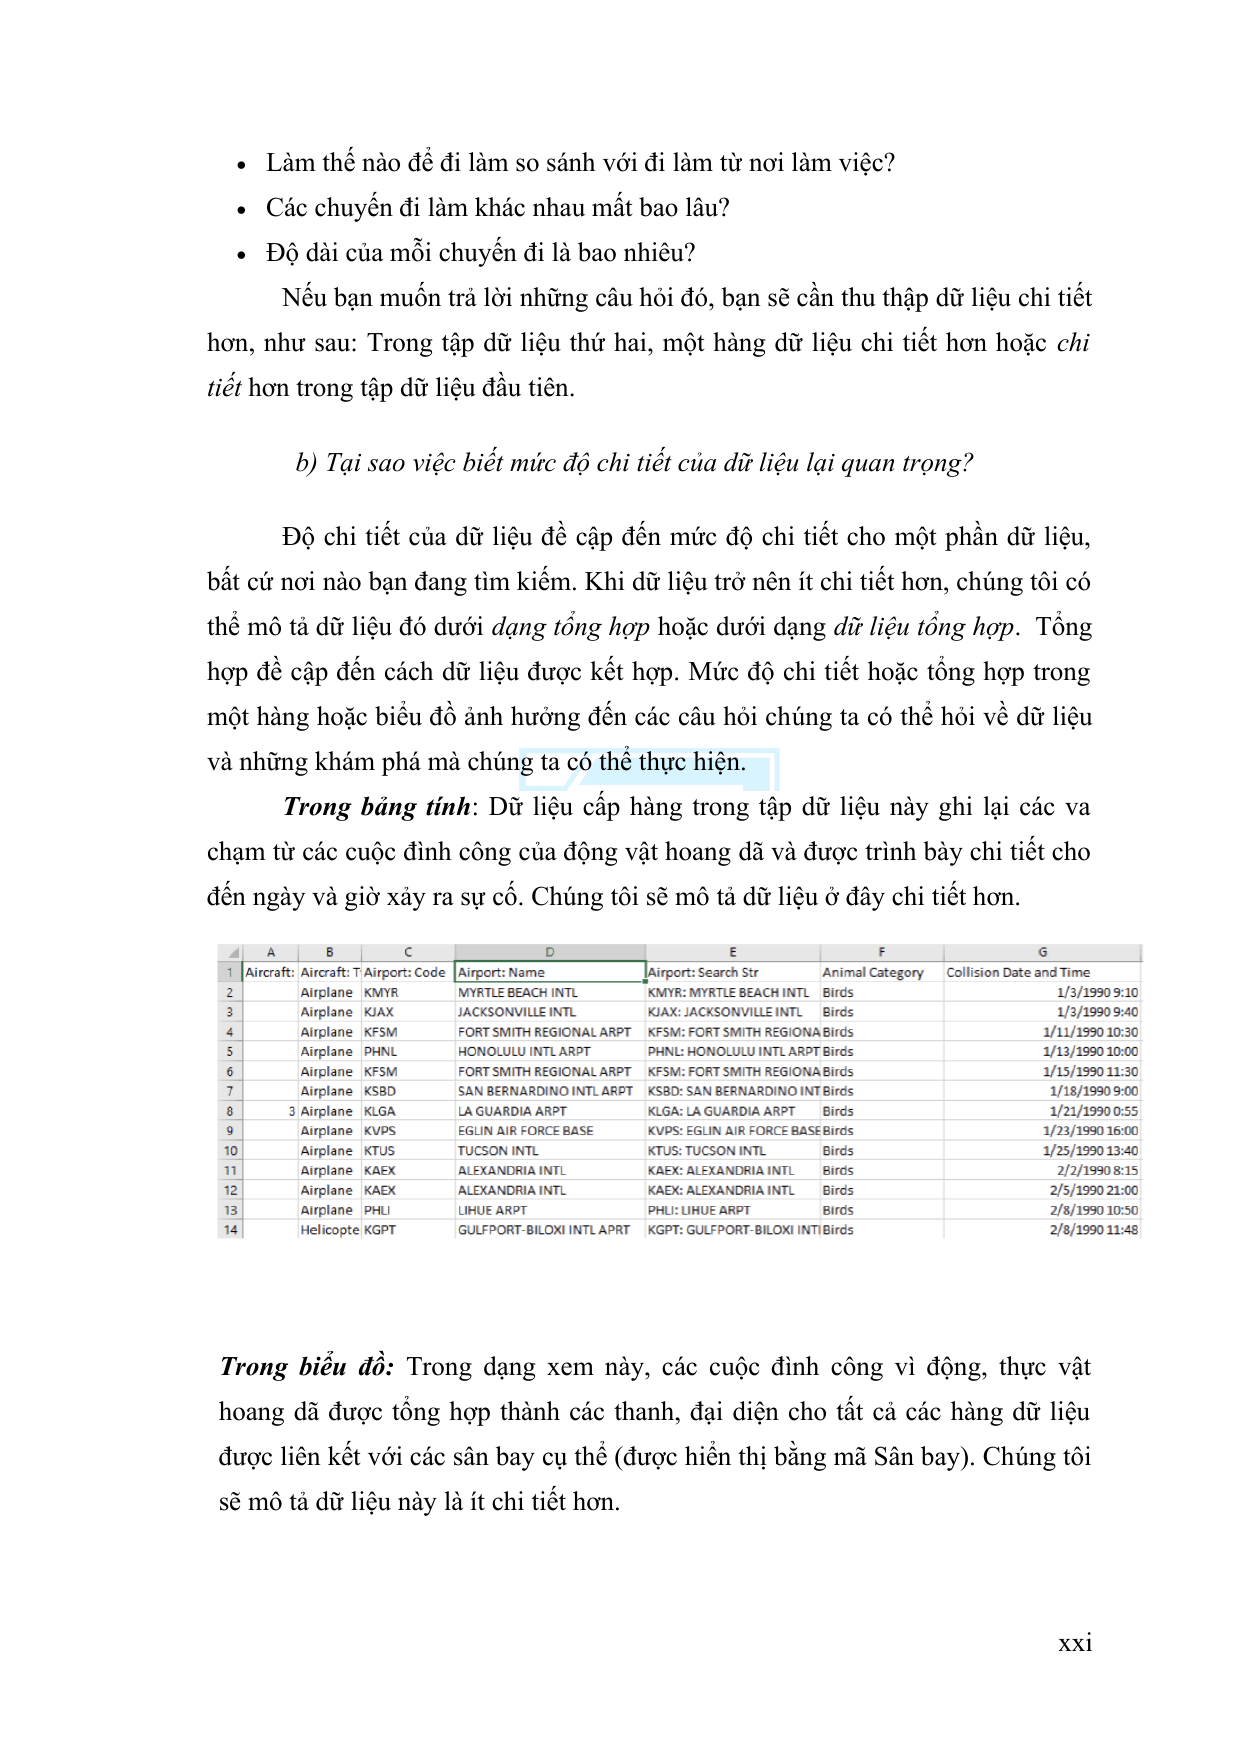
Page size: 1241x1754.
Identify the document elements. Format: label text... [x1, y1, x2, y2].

text Trong biểu đồ: Trong dạng xem này, các cuộc đình công vì động, thực vật hoang dã được tổng hợp thành các thanh, đại diện cho tất cả các hàng dữ liệu được liên kết với các sân bay cụ thể (được hiển thị bằng mã Sân bay). Chúng tôi sẽ mô tả dữ liệu này là ít chi tiết hơn. [218, 1351, 1092, 1516]
text Độ chi tiết của dữ liệu đề cập đến mức độ chi tiết cho một phần dữ liệu, bất cứ nơi nào bạn đang tìm kiếm. Khi dữ liệu trở nên ít chi tiết hơn, chúng tôi có thể mô tả dữ liệu đó dưới dạng tổng hợp hoặc dưới dạng dữ liệu tổng hợp. Tổng hợp đề cập đến cách dữ liệu được kết hợp. Mức độ chi tiết hoặc tổng hợp trong một hàng hoặc biểu đồ ảnh hưởng đến các câu hỏi chúng ta có thể hỏi về dữ liệu và những khám phá mà chúng ta có thể thực hiện. [207, 521, 1092, 776]
list Các chuyến đi làm khác nhau mất bao lâu? [236, 193, 1092, 223]
list Tại sao việc biết mức độ chi tiết của dữ liệu lại quan trọng? [295, 447, 1092, 477]
picture [207, 925, 1153, 1247]
list Độ dài của mỗi chuyến đi là bao nhiêu? [236, 238, 1092, 268]
list Làm thế nào để đi làm so sánh với đi làm từ nơi làm việc? [236, 148, 1092, 178]
text Trong bảng tính: Dữ liệu cấp hàng trong tập dữ liệu này ghi lại các va chạm từ các cuộc đình công của động vật hoang dã và được trình bày chi tiết cho đến ngày và giờ xảy ra sự cố. Chúng tôi sẽ mô tả dữ liệu ở đây chi tiết hơn. [207, 791, 1092, 911]
text Nếu bạn muốn trả lời những câu hỏi đó, bạn sẽ cần thu thập dữ liệu chi tiết hơn, như sau: Trong tập dữ liệu thứ hai, một hàng dữ liệu chi tiết hơn hoặc chi tiết hơn trong tập dữ liệu đầu tiên. [207, 283, 1092, 403]
